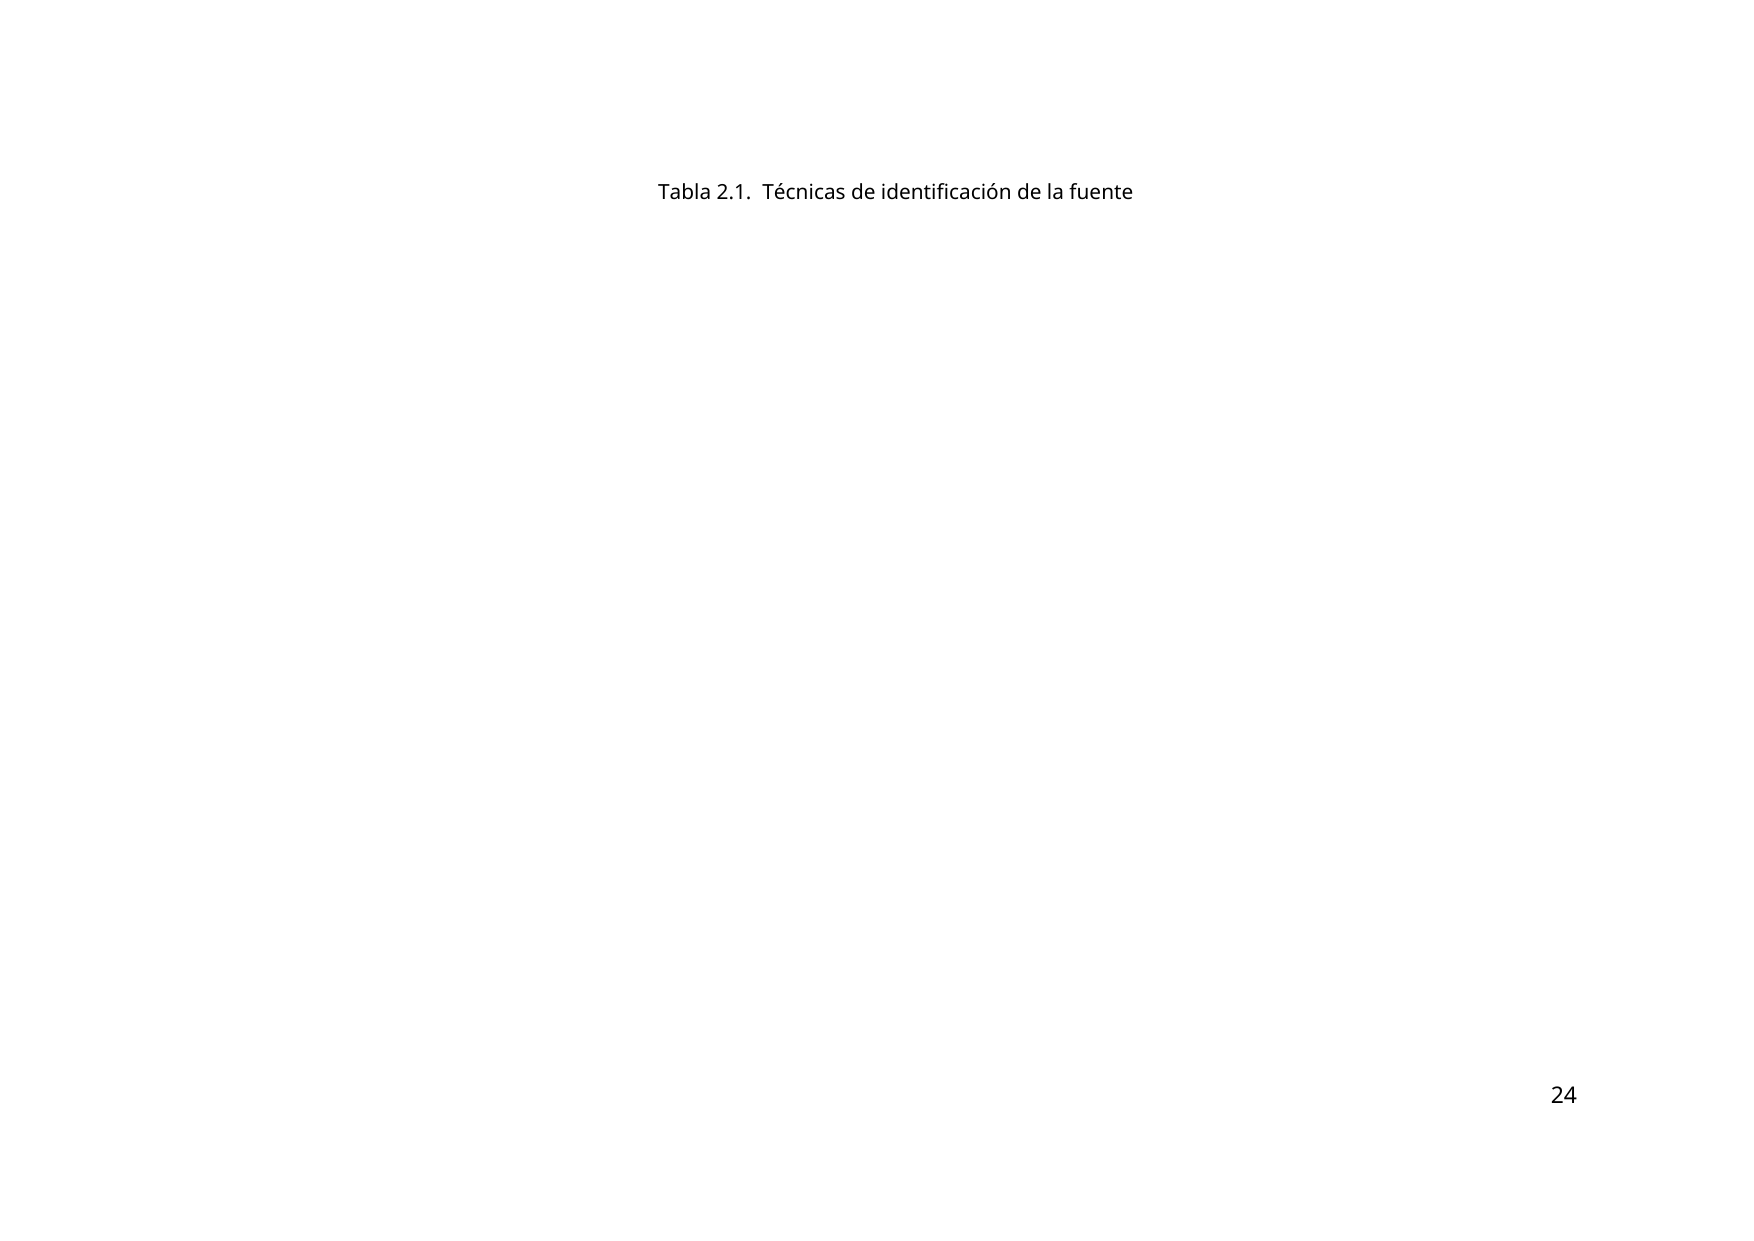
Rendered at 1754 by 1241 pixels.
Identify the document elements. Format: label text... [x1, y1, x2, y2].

text Tabla 2.1. Técnicas de identificación de la fuente [215, 177, 1577, 206]
